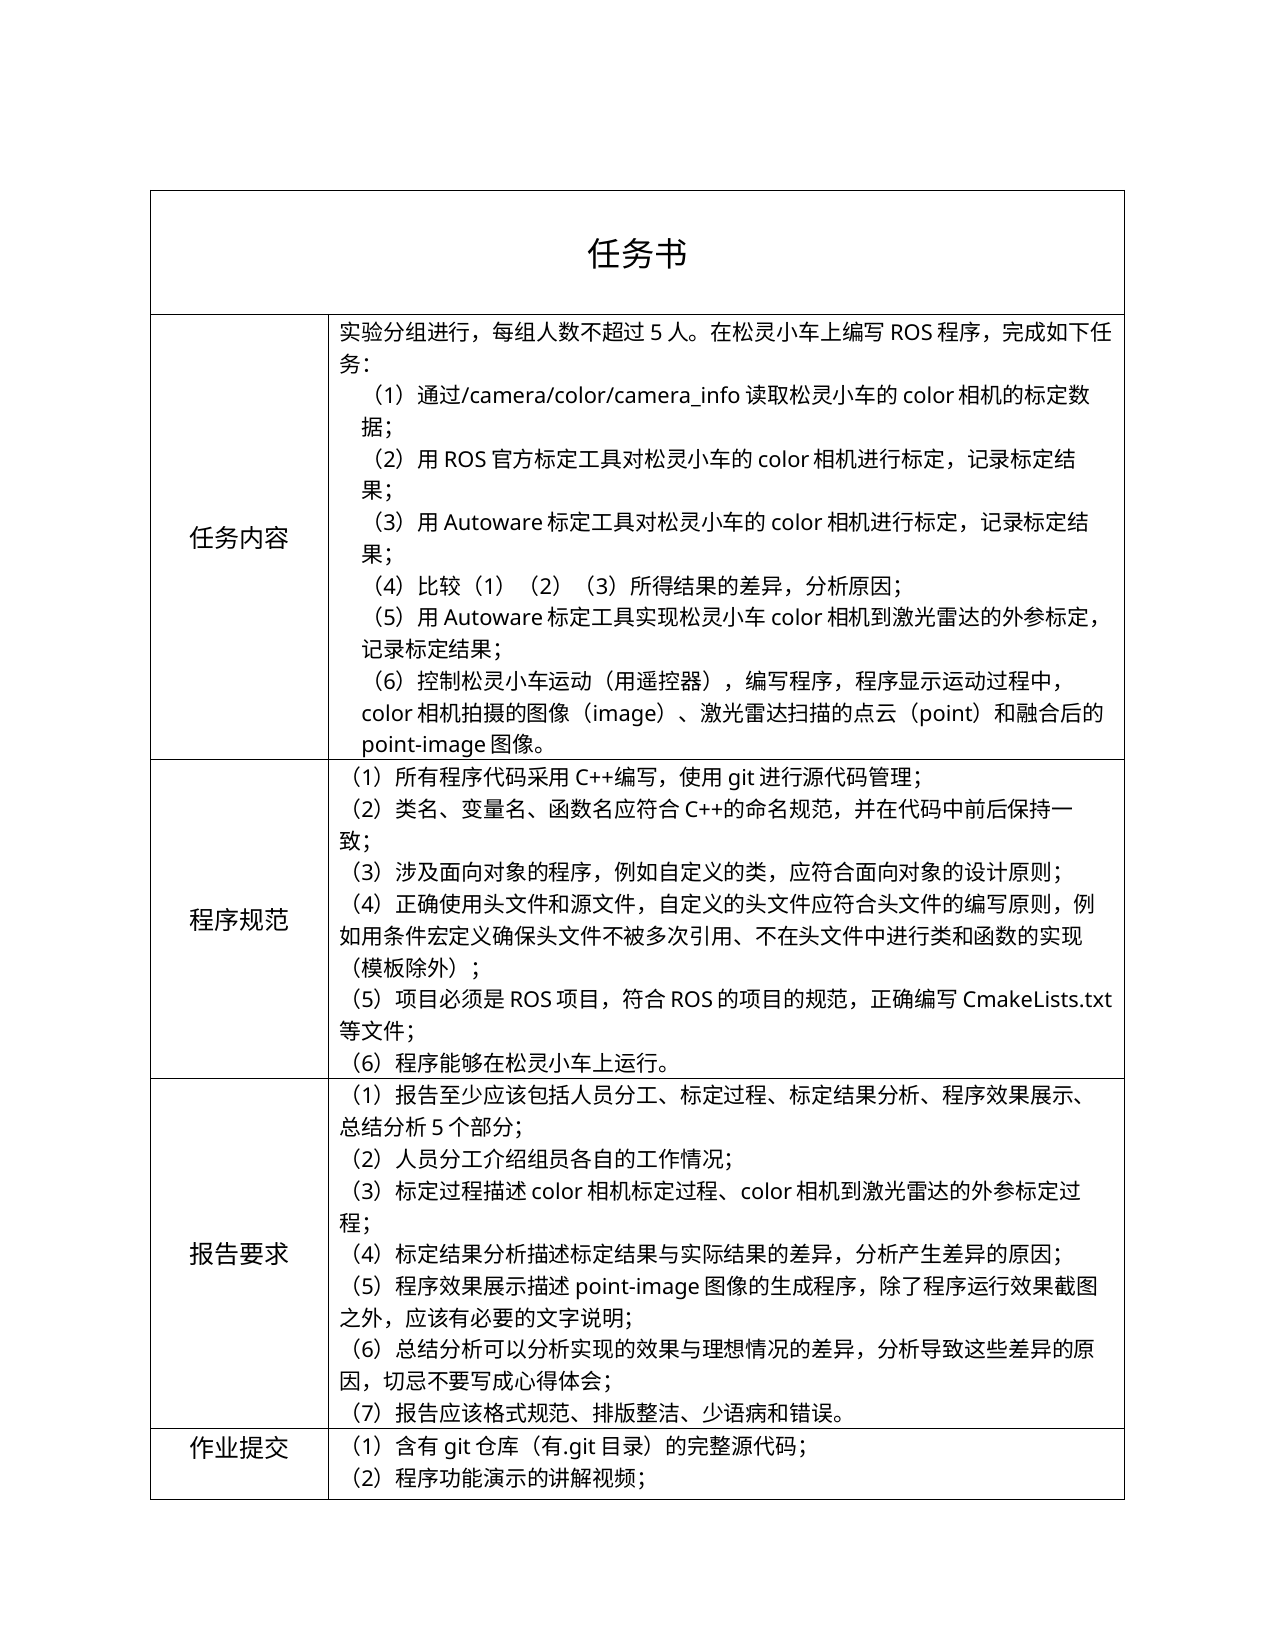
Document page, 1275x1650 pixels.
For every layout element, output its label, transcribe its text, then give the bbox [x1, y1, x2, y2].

table_cell （1）报告至少应该包括人员分工、标定过程、标定结果分析、程序效果展示、总结分析5个部分； （2）人员分工介绍组员各自的工作情况； （3）标定过程描述color相机标定过程、color相机到激光雷达的外参标定过程； （4）标定结果分析描述标定结果与实际结果的差异，分析产生差异的原因； （5）程序效果展示描述point-image图像的生成程序，除了程序运行效果截图之外，应该有必要的文字说明； （6）总结分析可以分析实现的效果与理想情况的差异，分析导致这些差异的原因，切忌不要写成心得体会； （7）报告应该格式规范、排版整洁、少语病和错误。 [329, 1079, 1124, 1428]
table_cell 作业提交 [151, 1429, 328, 1499]
table_cell 实验分组进行，每组人数不超过5人。在松灵小车上编写ROS程序，完成如下任务： （1）通过/camera/color/camera_info读取松灵小车的color相机的标定数据； （2）用ROS官方标定工具对松灵小车的color相机进行标定，记录标定结果； （3）用Autoware标定工具对松灵小车的color相机进行标定，记录标定结果； （4）比较（1）（2）（3）所得结果的差异，分析原因； （5）用Autoware标定工具实现松灵小车color相机到激光雷达的外参标定，记录标定结果； （6）控制松灵小车运动（用遥控器），编写程序，程序显示运动过程中， color相机拍摄的图像（image）、激光雷达扫描的点云（point）和融合后的point-image图像。 [329, 315, 1124, 759]
table_header 任务书 [151, 191, 1124, 314]
table_cell 程序规范 [151, 760, 328, 1077]
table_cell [329, 1429, 1124, 1499]
table_cell 任务内容 [151, 315, 328, 759]
table_cell （1）所有程序代码采用C++编写，使用git进行源代码管理； （2）类名、变量名、函数名应符合C++的命名规范，并在代码中前后保持一致； （3）涉及面向对象的程序，例如自定义的类，应符合面向对象的设计原则； （4）正确使用头文件和源文件，自定义的头文件应符合头文件的编写原则，例如用条件宏定义确保头文件不被多次引用、不在头文件中进行类和函数的实现（模板除外）； （5）项目必须是ROS项目，符合ROS的项目的规范，正确编写CmakeLists.txt等文件； （6）程序能够在松灵小车上运行。 [329, 760, 1124, 1077]
table_cell 报告要求 [151, 1079, 328, 1428]
